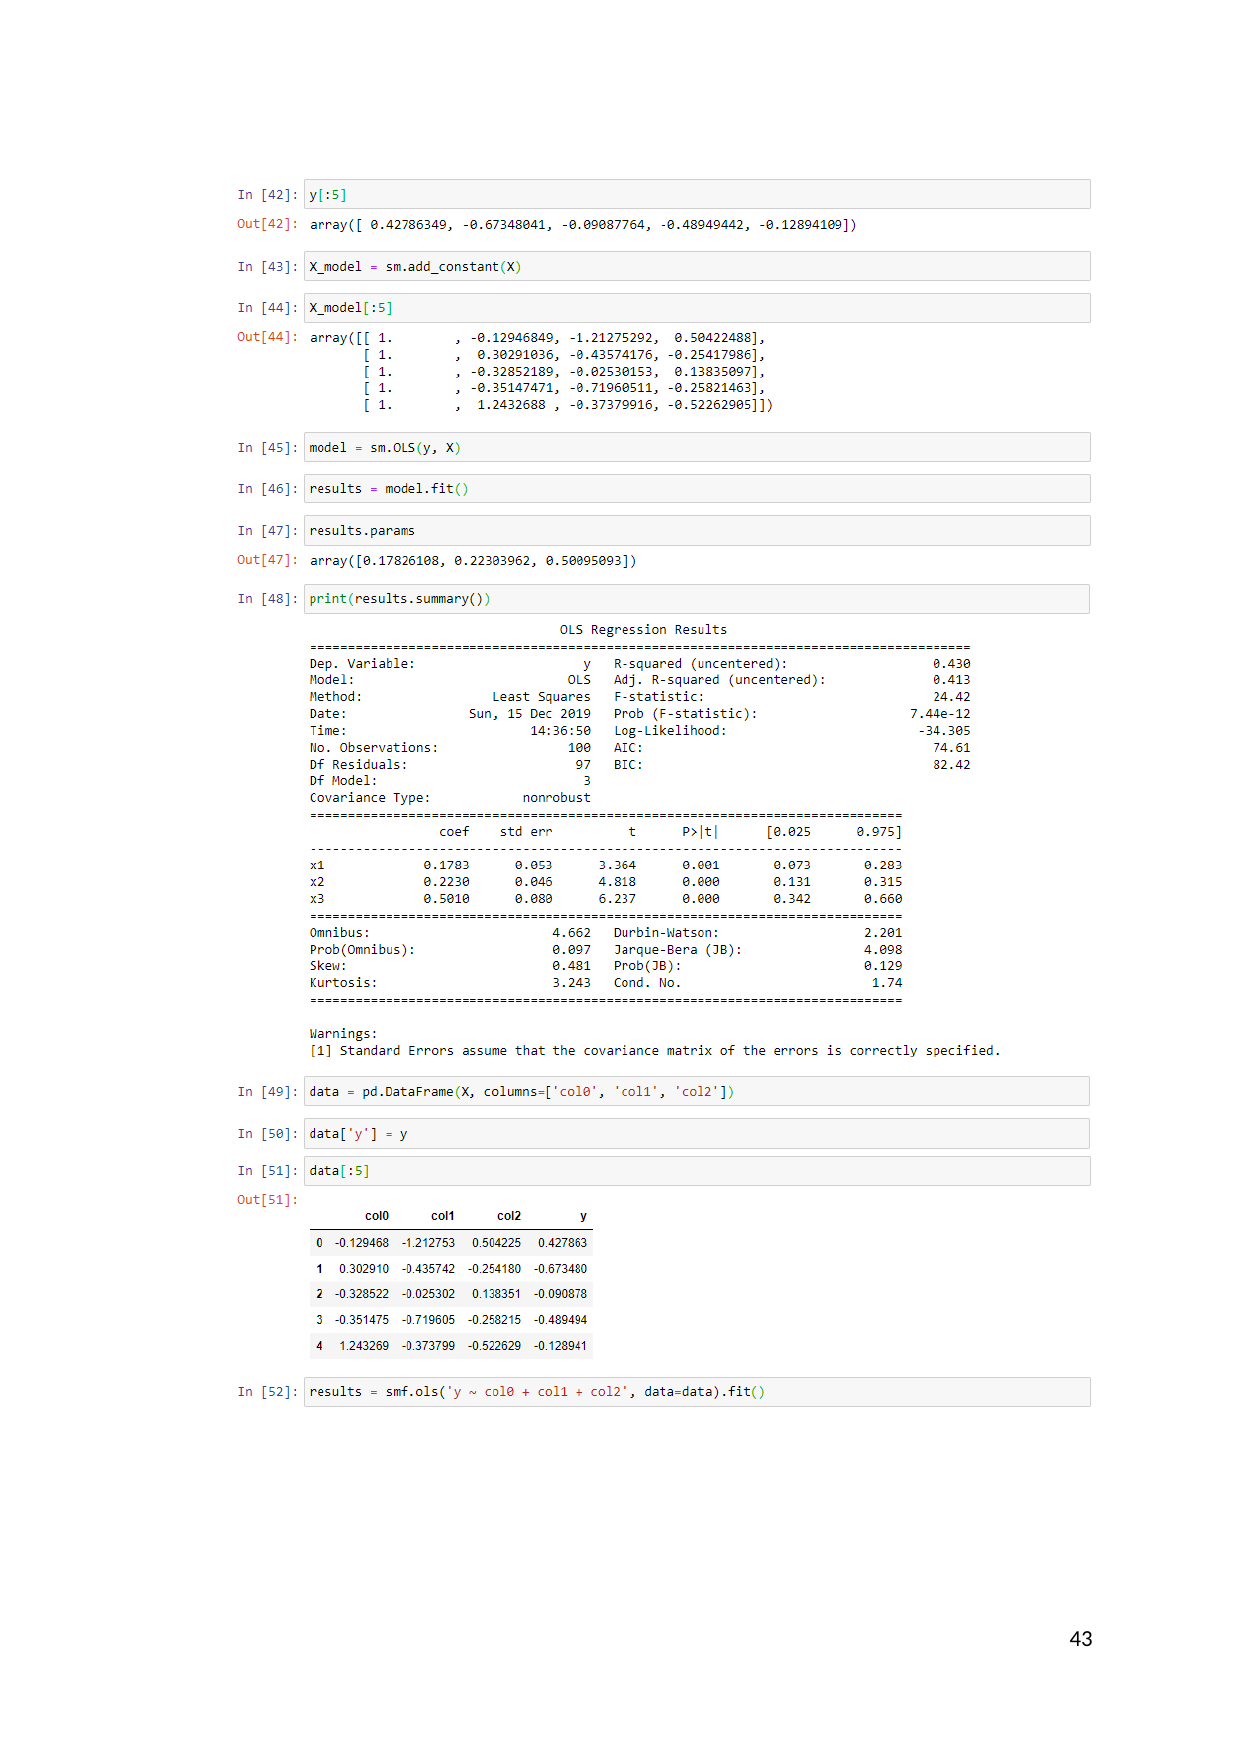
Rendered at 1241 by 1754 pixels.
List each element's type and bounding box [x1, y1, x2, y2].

picture [236, 1153, 1093, 1410]
picture [236, 177, 1093, 578]
picture [236, 579, 1091, 1152]
